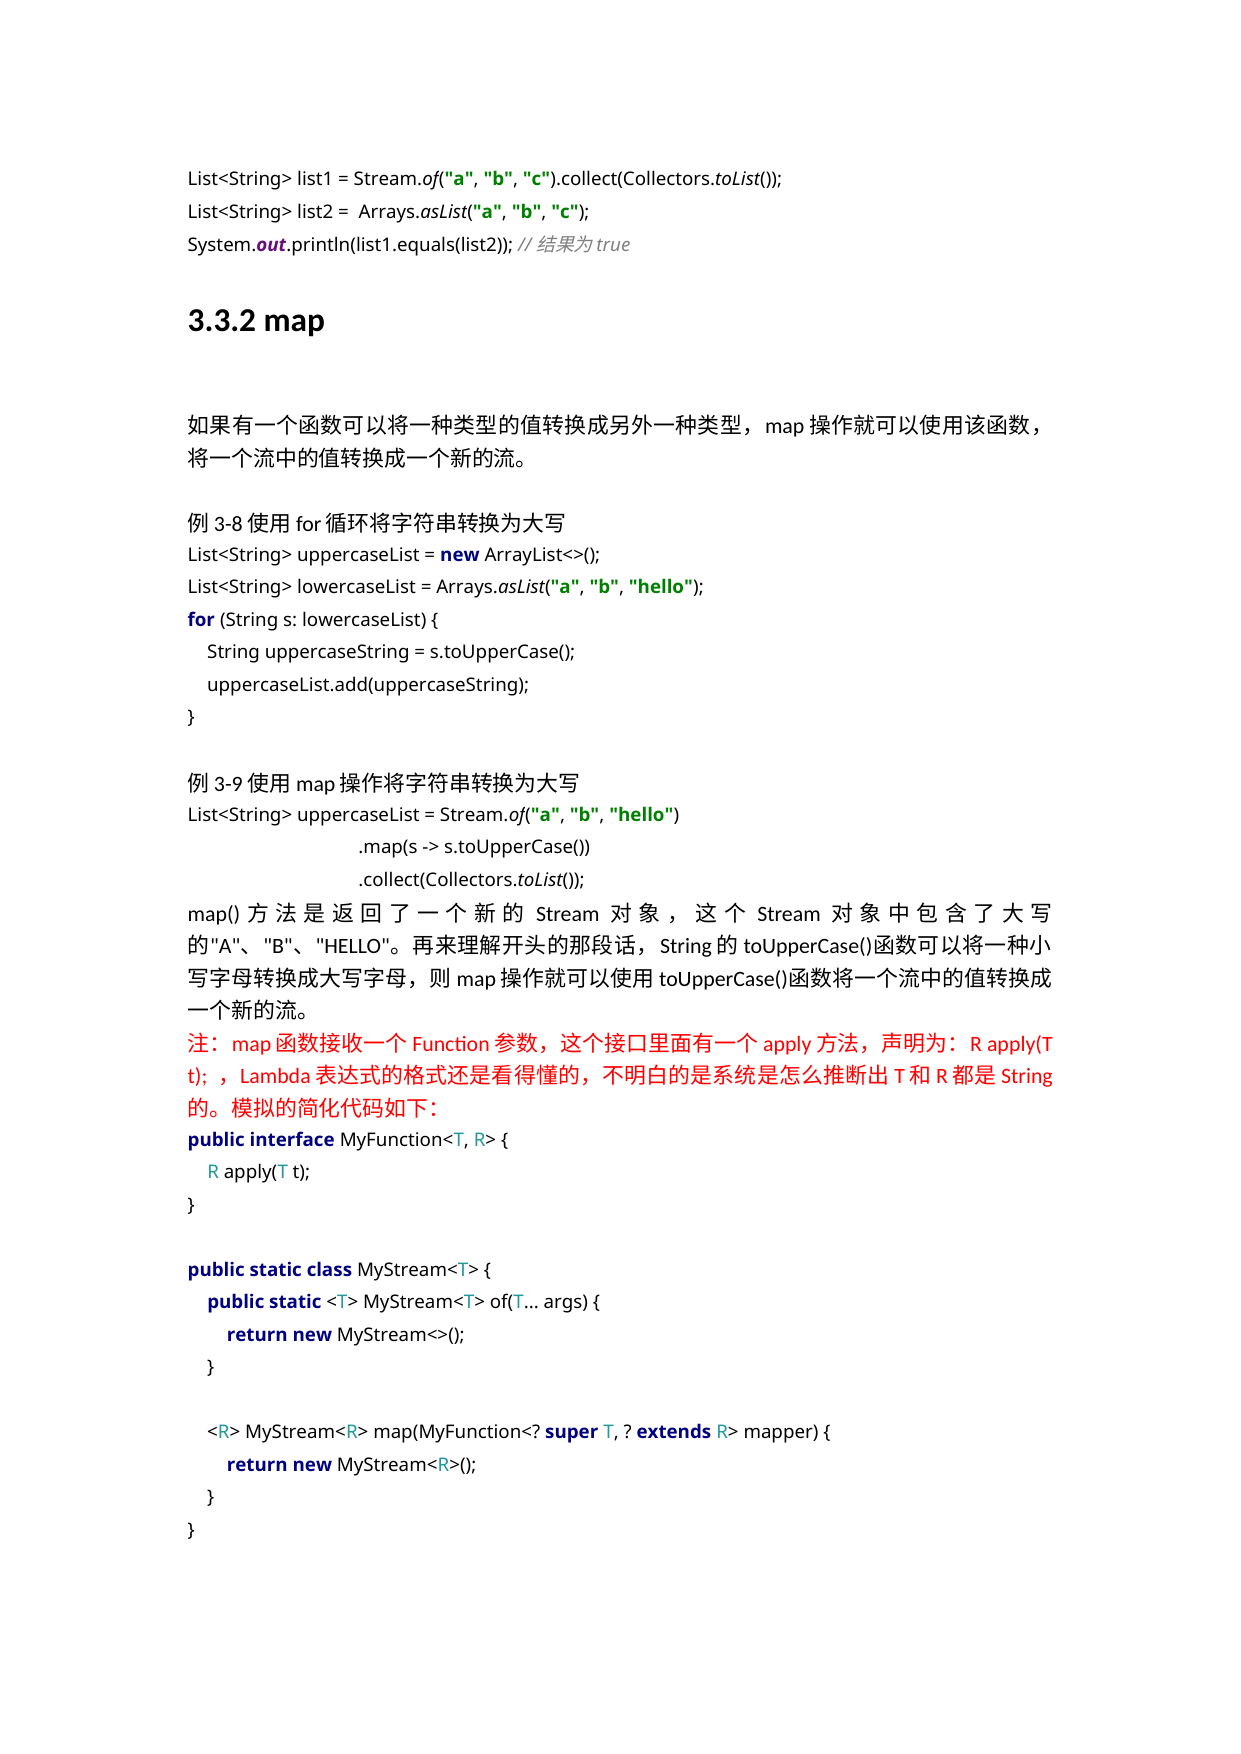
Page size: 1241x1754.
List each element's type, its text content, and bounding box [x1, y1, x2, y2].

text public static class MyStream<T> { public static <T> MyStream<T> of(T... args) { return new MyStream<>(); } <R> MyStream<R> map(MyFunction<? super T, ? extends R> mapper) { return new MyStream<R>(); } } [187, 1253, 1053, 1545]
text List<String> uppercaseList = Stream.of("a", "b", "hello") .map(s -> s.toUpperCase()) .collect(Collectors.toList()); [187, 798, 1053, 895]
text public interface MyFunction<T, R> { R apply(T t); } [187, 1123, 1053, 1220]
text map()方法是返回了一个新的Stream对象，这个Stream对象中包含了大写的"A"、"B"、"HELLO"。再来理解开头的那段话，String的toUpperCase()函数可以将一种小写字母转换成大写字母，则map操作就可以使用toUpperCase()函数将一个流中的值转换成一个新的流。 [187, 895, 1053, 1025]
text 例3-9 使用map操作将字符串转换为大写 [187, 765, 1053, 798]
text 例3-8 使用for循环将字符串转换为大写 [187, 505, 1053, 538]
text 如果有一个函数可以将一种类型的值转换成另外一种类型，map操作就可以使用该函数，将一个流中的值转换成一个新的流。 [187, 408, 1053, 473]
subtitle 3.3.2 map [187, 287, 1053, 352]
text List<String> uppercaseList = new ArrayList<>(); List<String> lowercaseList = Arrays.asList("a", "b", "hello"); for (String s: lowercaseList) { String uppercaseString = s.toUpperCase(); uppercaseList.add(uppercaseString); } [187, 538, 1053, 733]
text List<String> list1 = Stream.of("a", "b", "c").collect(Collectors.toList()); List<String> list2 = Arrays.asList("a", "b", "c"); System.out.println(list1.equals(list2)); // 结果为true [187, 162, 1053, 259]
text 注：map函数接收一个Function参数，这个接口里面有一个apply方法，声明为：R apply(T t); ，Lambda表达式的格式还是看得懂的，不明白的是系统是怎么推断出T和R都是String的。模拟的简化代码如下： [187, 1025, 1053, 1123]
